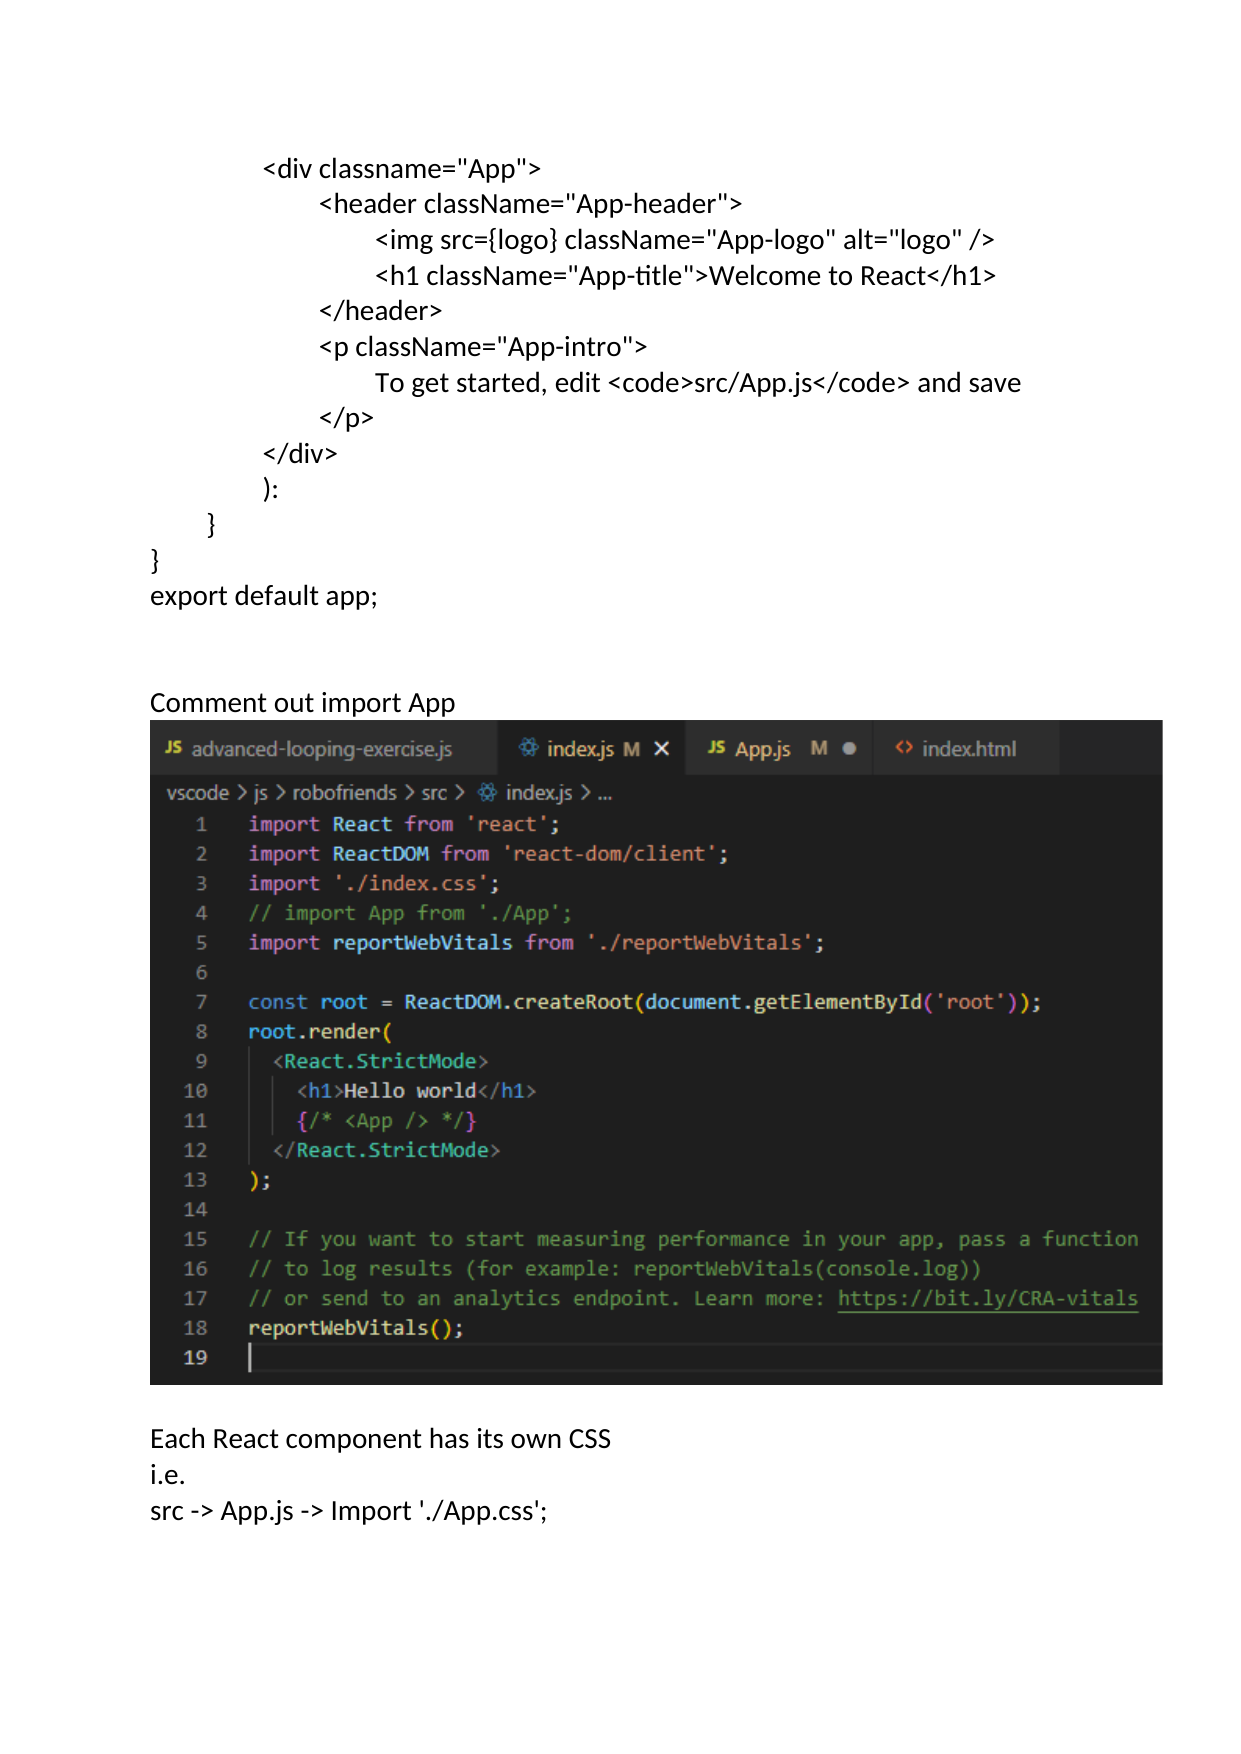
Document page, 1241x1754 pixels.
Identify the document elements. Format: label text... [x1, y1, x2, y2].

text <header className="App-header"> [319, 186, 1090, 221]
text src -> App.js -> Import './App.css'; [150, 1492, 1090, 1527]
text Comment out import App [150, 684, 1090, 720]
text </p> [319, 399, 1090, 435]
text Each React component has its own CSS [150, 1421, 1090, 1456]
text To get started, edit <code>src/App.js</code> and save [375, 364, 1090, 399]
text ): [262, 471, 1090, 506]
text } [150, 542, 1090, 577]
text i.e. [150, 1456, 1090, 1492]
text } [206, 506, 1090, 542]
text <div classname="App"> [262, 150, 1090, 186]
text export default app; [150, 577, 1090, 613]
text <img src={logo} className="App-logo" alt="logo" /> [375, 221, 1090, 257]
picture [150, 720, 1163, 1385]
text </div> [262, 435, 1090, 471]
text <h1 className="App-title">Welcome to React</h1> [375, 257, 1090, 292]
text </header> [319, 292, 1090, 328]
text <p className="App-intro"> [319, 328, 1090, 364]
